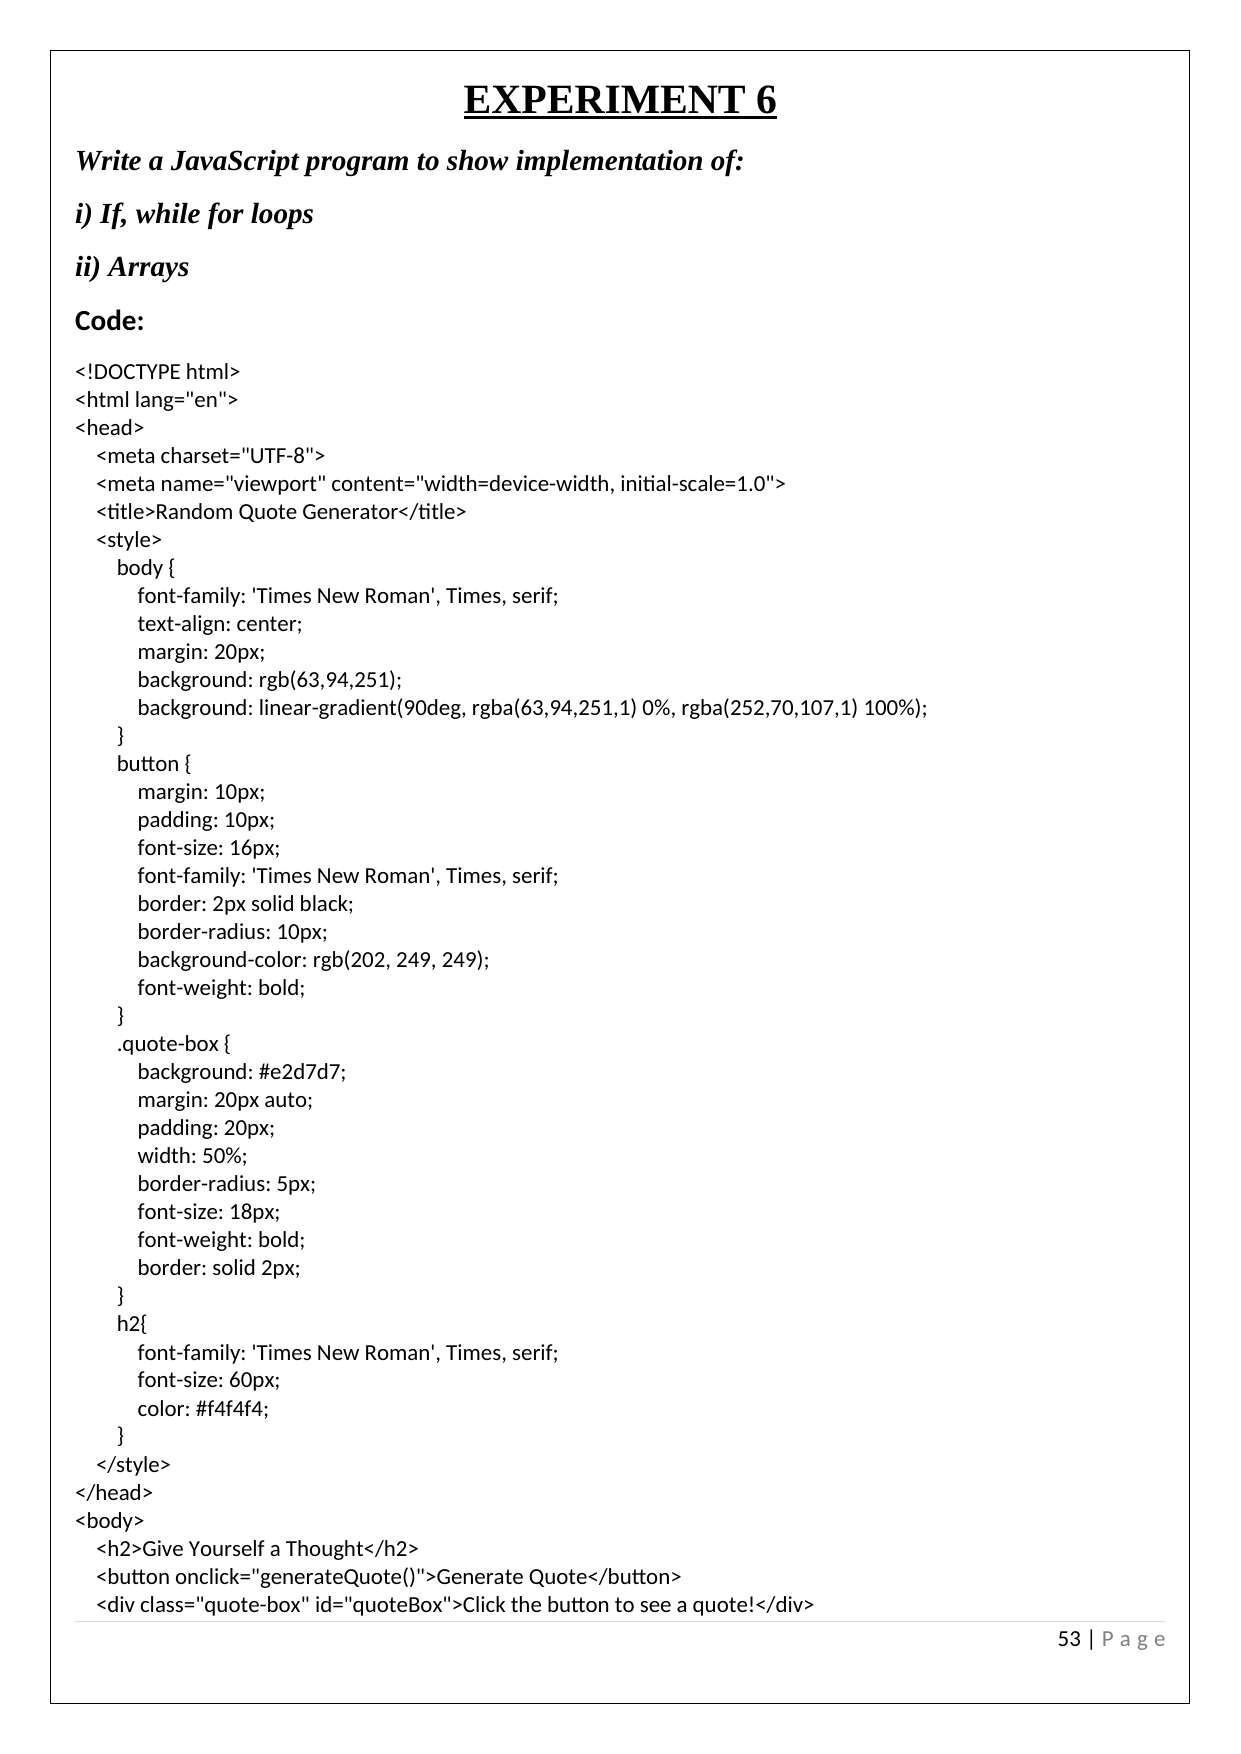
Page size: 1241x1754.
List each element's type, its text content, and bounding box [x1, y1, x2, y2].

text font-family: 'Times New Roman', Times, serif; [75, 581, 1165, 609]
text <meta charset="UTF-8"> [75, 441, 1165, 469]
text <head> [75, 413, 1165, 441]
text font-family: 'Times New Roman', Times, serif; [75, 1338, 1165, 1366]
text <div class="quote-box" id="quoteBox">Click the button to see a quote!</div> [75, 1590, 1165, 1618]
text margin: 20px auto; [75, 1085, 1165, 1113]
text } [75, 1282, 1165, 1309]
text margin: 20px; [75, 637, 1165, 665]
text padding: 20px; [75, 1113, 1165, 1141]
text font-weight: bold; [75, 973, 1165, 1001]
text border-radius: 10px; [75, 917, 1165, 945]
text } [75, 1422, 1165, 1450]
text font-size: 18px; [75, 1197, 1165, 1226]
text color: #f4f4f4; [75, 1394, 1165, 1422]
text text-align: center; [75, 609, 1165, 637]
text background: rgb(63,94,251); [75, 665, 1165, 693]
text border: solid 2px; [75, 1253, 1165, 1282]
text <!DOCTYPE html> [75, 357, 1165, 385]
text ii) Arrays [75, 249, 1165, 282]
text background-color: rgb(202, 249, 249); [75, 945, 1165, 973]
text font-size: 60px; [75, 1366, 1165, 1394]
text <title>Random Quote Generator</title> [75, 497, 1165, 525]
text } [75, 1001, 1165, 1029]
text button { [75, 749, 1165, 777]
text font-family: 'Times New Roman', Times, serif; [75, 861, 1165, 889]
text .quote-box { [75, 1029, 1165, 1057]
text } [75, 721, 1165, 749]
text body { [75, 553, 1165, 581]
text width: 50%; [75, 1141, 1165, 1169]
text Code: [75, 302, 1165, 337]
text </head> [75, 1478, 1165, 1506]
text <h2>Give Yourself a Thought</h2> [75, 1534, 1165, 1562]
text <meta name="viewport" content="width=device-width, initial-scale=1.0"> [75, 469, 1165, 497]
text font-weight: bold; [75, 1226, 1165, 1253]
text <style> [75, 525, 1165, 553]
text </style> [75, 1450, 1165, 1478]
text background: linear-gradient(90deg, rgba(63,94,251,1) 0%, rgba(252,70,107,1) 100%); [75, 693, 1165, 721]
text border-radius: 5px; [75, 1169, 1165, 1197]
text <body> [75, 1506, 1165, 1534]
text <html lang="en"> [75, 385, 1165, 413]
text EXPERIMENT 6 [75, 75, 1165, 123]
text Write a JavaScript program to show implementation of: [75, 143, 1165, 177]
text border: 2px solid black; [75, 889, 1165, 917]
text i) If, while for loops [75, 196, 1165, 230]
text background: #e2d7d7; [75, 1057, 1165, 1085]
text h2{ [75, 1309, 1165, 1338]
text margin: 10px; [75, 777, 1165, 805]
text padding: 10px; [75, 805, 1165, 833]
text <button onclick="generateQuote()">Generate Quote</button> [75, 1562, 1165, 1590]
text font-size: 16px; [75, 833, 1165, 861]
